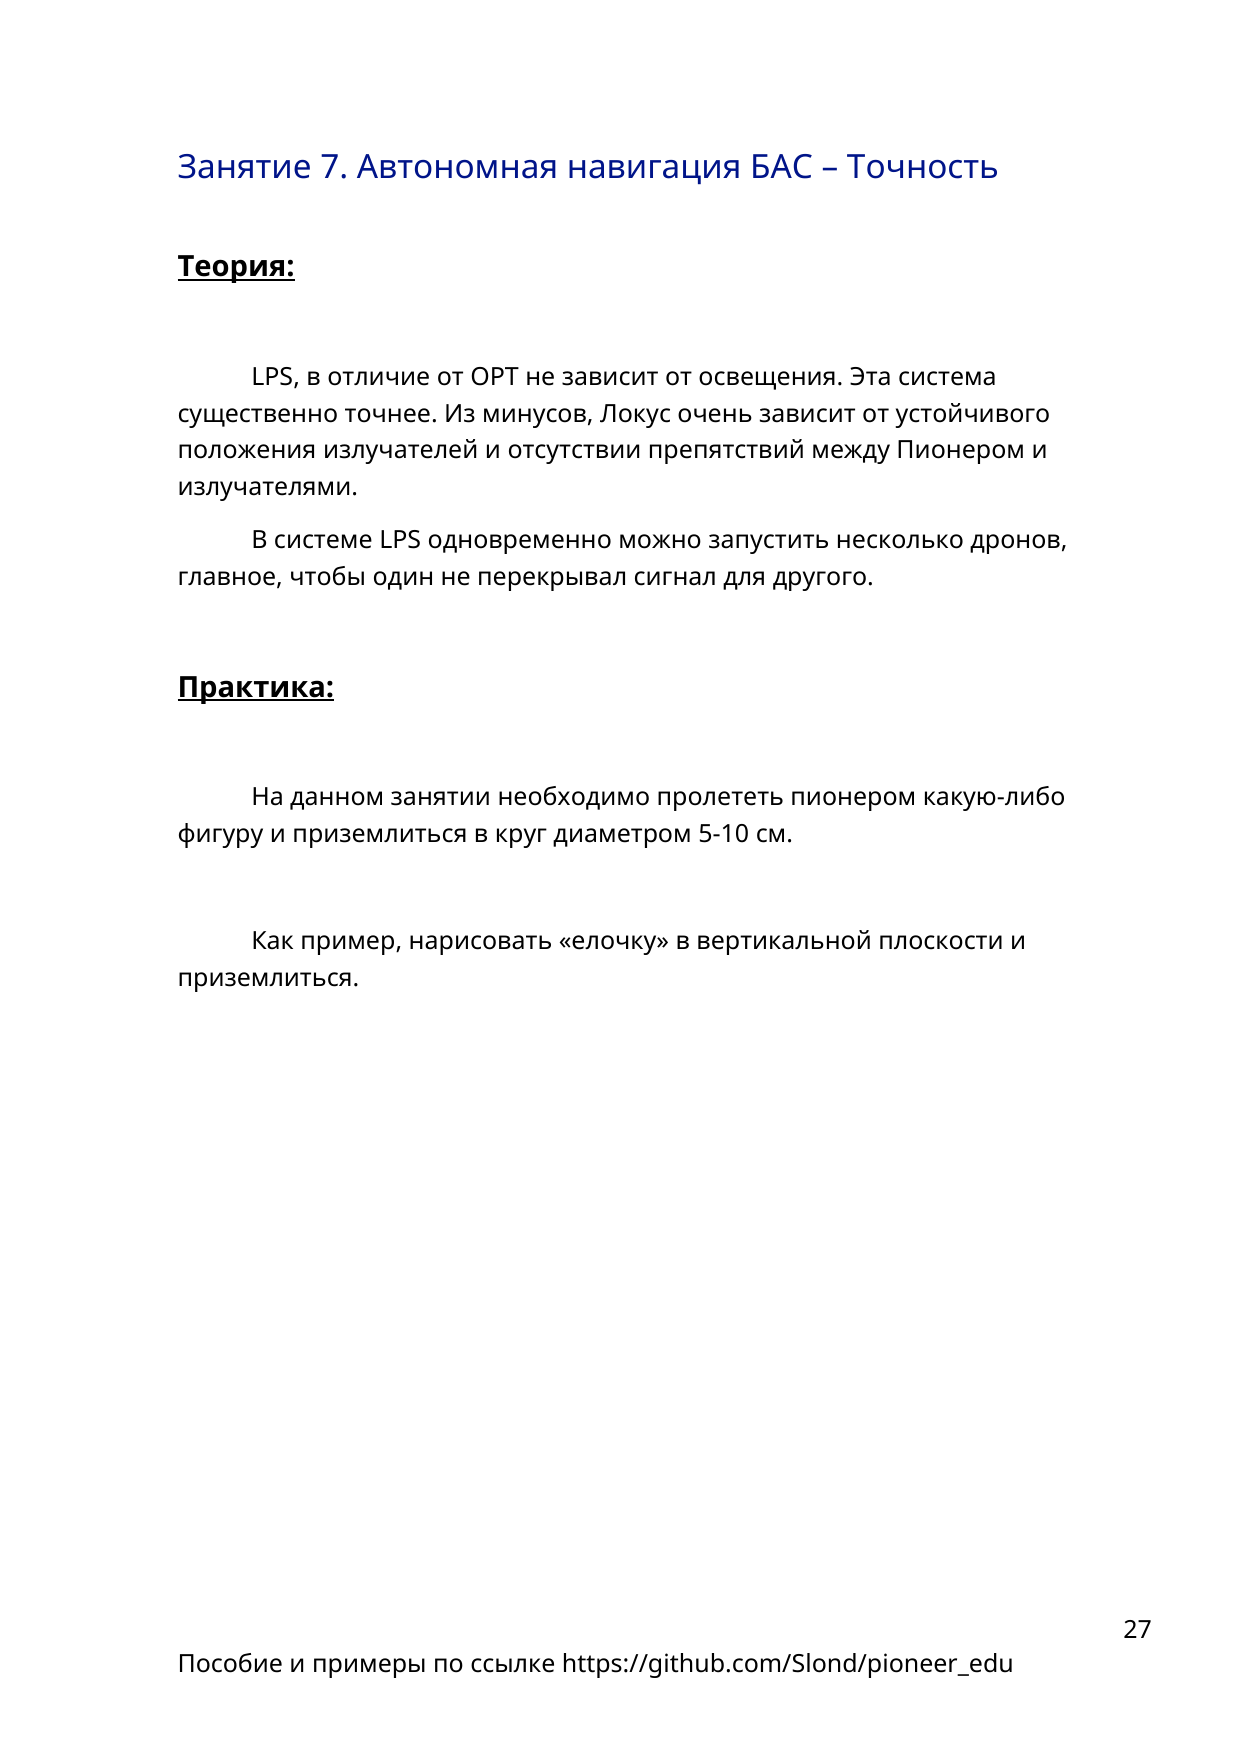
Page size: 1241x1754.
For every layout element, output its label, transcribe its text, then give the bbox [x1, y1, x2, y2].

text На данном занятии необходимо пролететь пионером какую-либо фигуру и приземлиться в круг диаметром 5-10 см. [177, 779, 1152, 849]
text Практика: [177, 666, 1152, 706]
text Как пример, нарисовать «елочку» в вертикальной плоскости и приземлиться. [177, 922, 1152, 993]
text В системе LPS одновременно можно запустить несколько дронов, главное, чтобы один не перекрывал сигнал для другого. [177, 522, 1152, 593]
text LPS, в отличие от OPT не зависит от освещения. Эта система существенно точнее. Из минусов, Локус очень зависит от устойчивого положения излучателей и отсутствии препятствий между Пионером и излучателями. [177, 358, 1152, 503]
text Теория: [177, 246, 1152, 285]
subtitle Занятие 7. Автономная навигация БАС – Точность [177, 143, 1152, 188]
